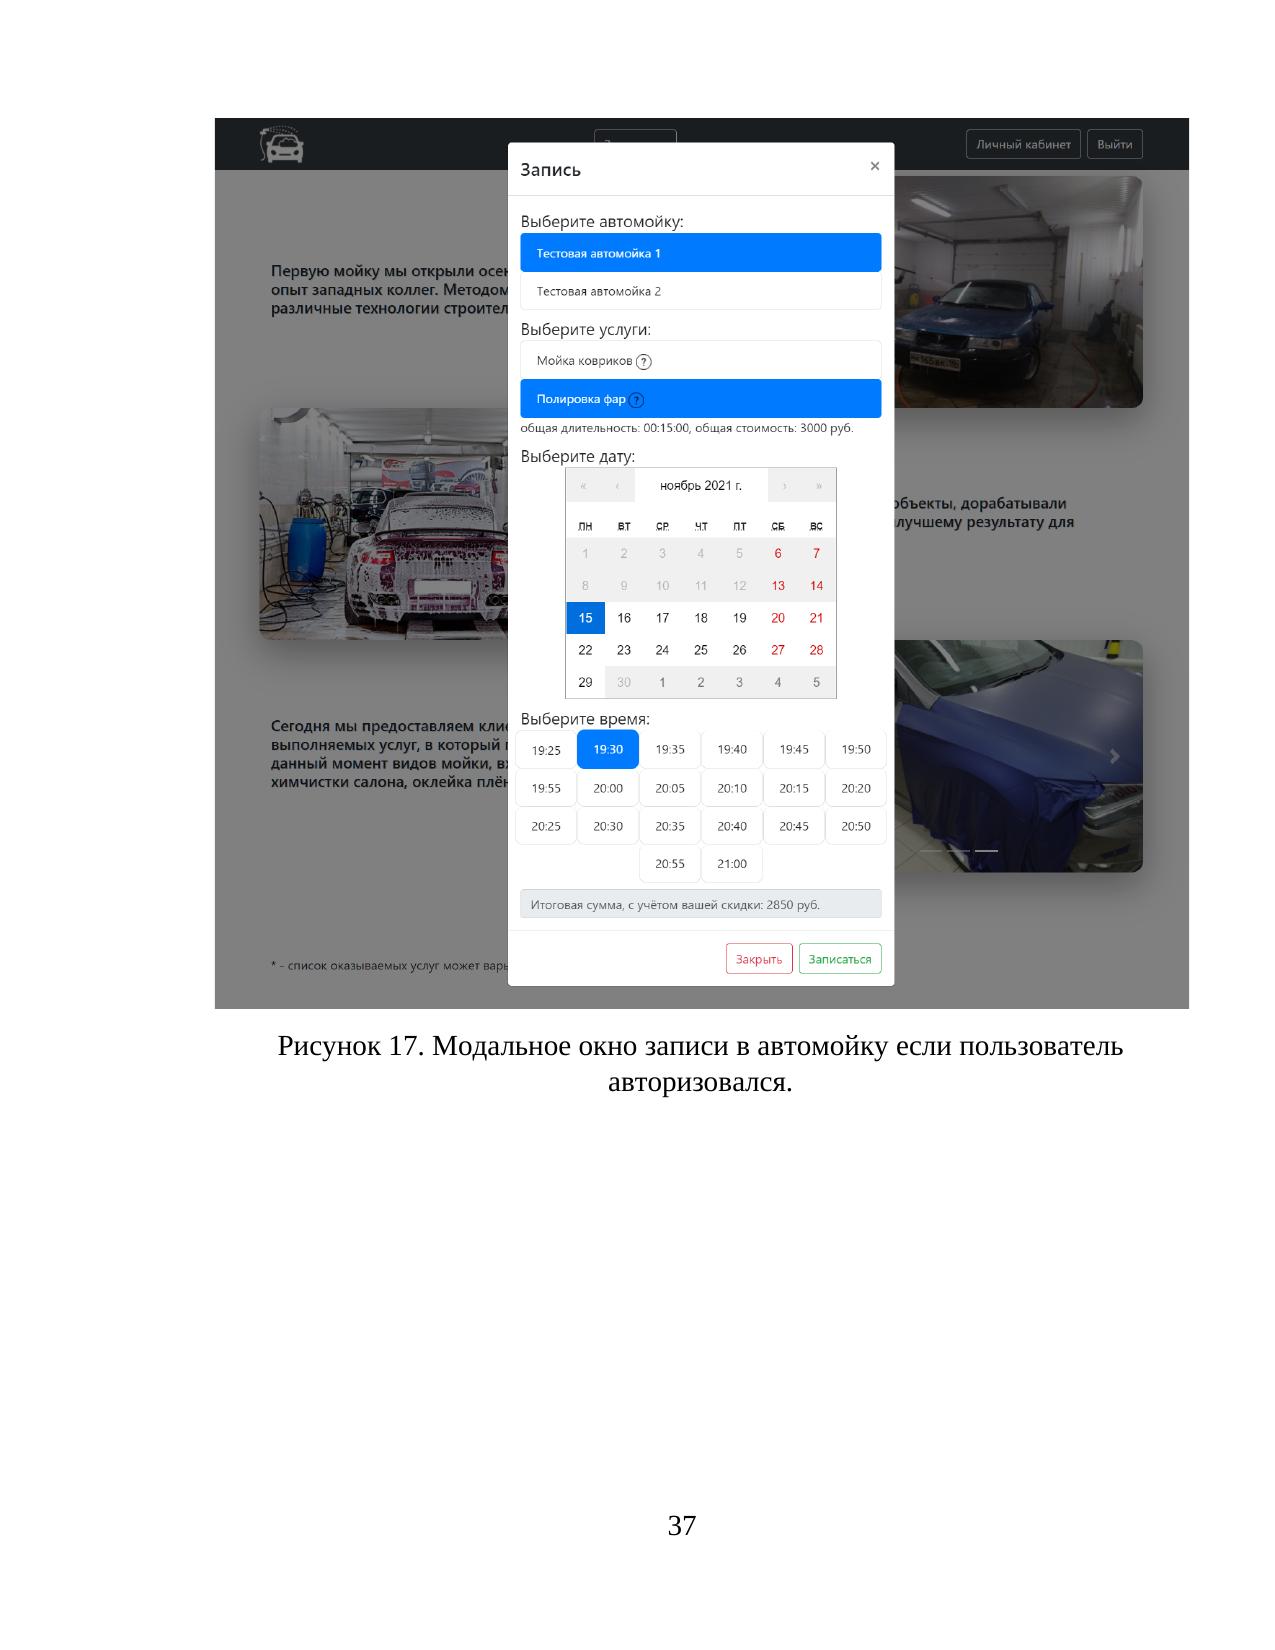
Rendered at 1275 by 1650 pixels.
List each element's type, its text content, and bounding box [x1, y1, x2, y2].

picture [214, 118, 1190, 1009]
text Рисунок 17. Модальное окно записи в автомойку если пользователь авторизовался. [215, 1028, 1186, 1098]
